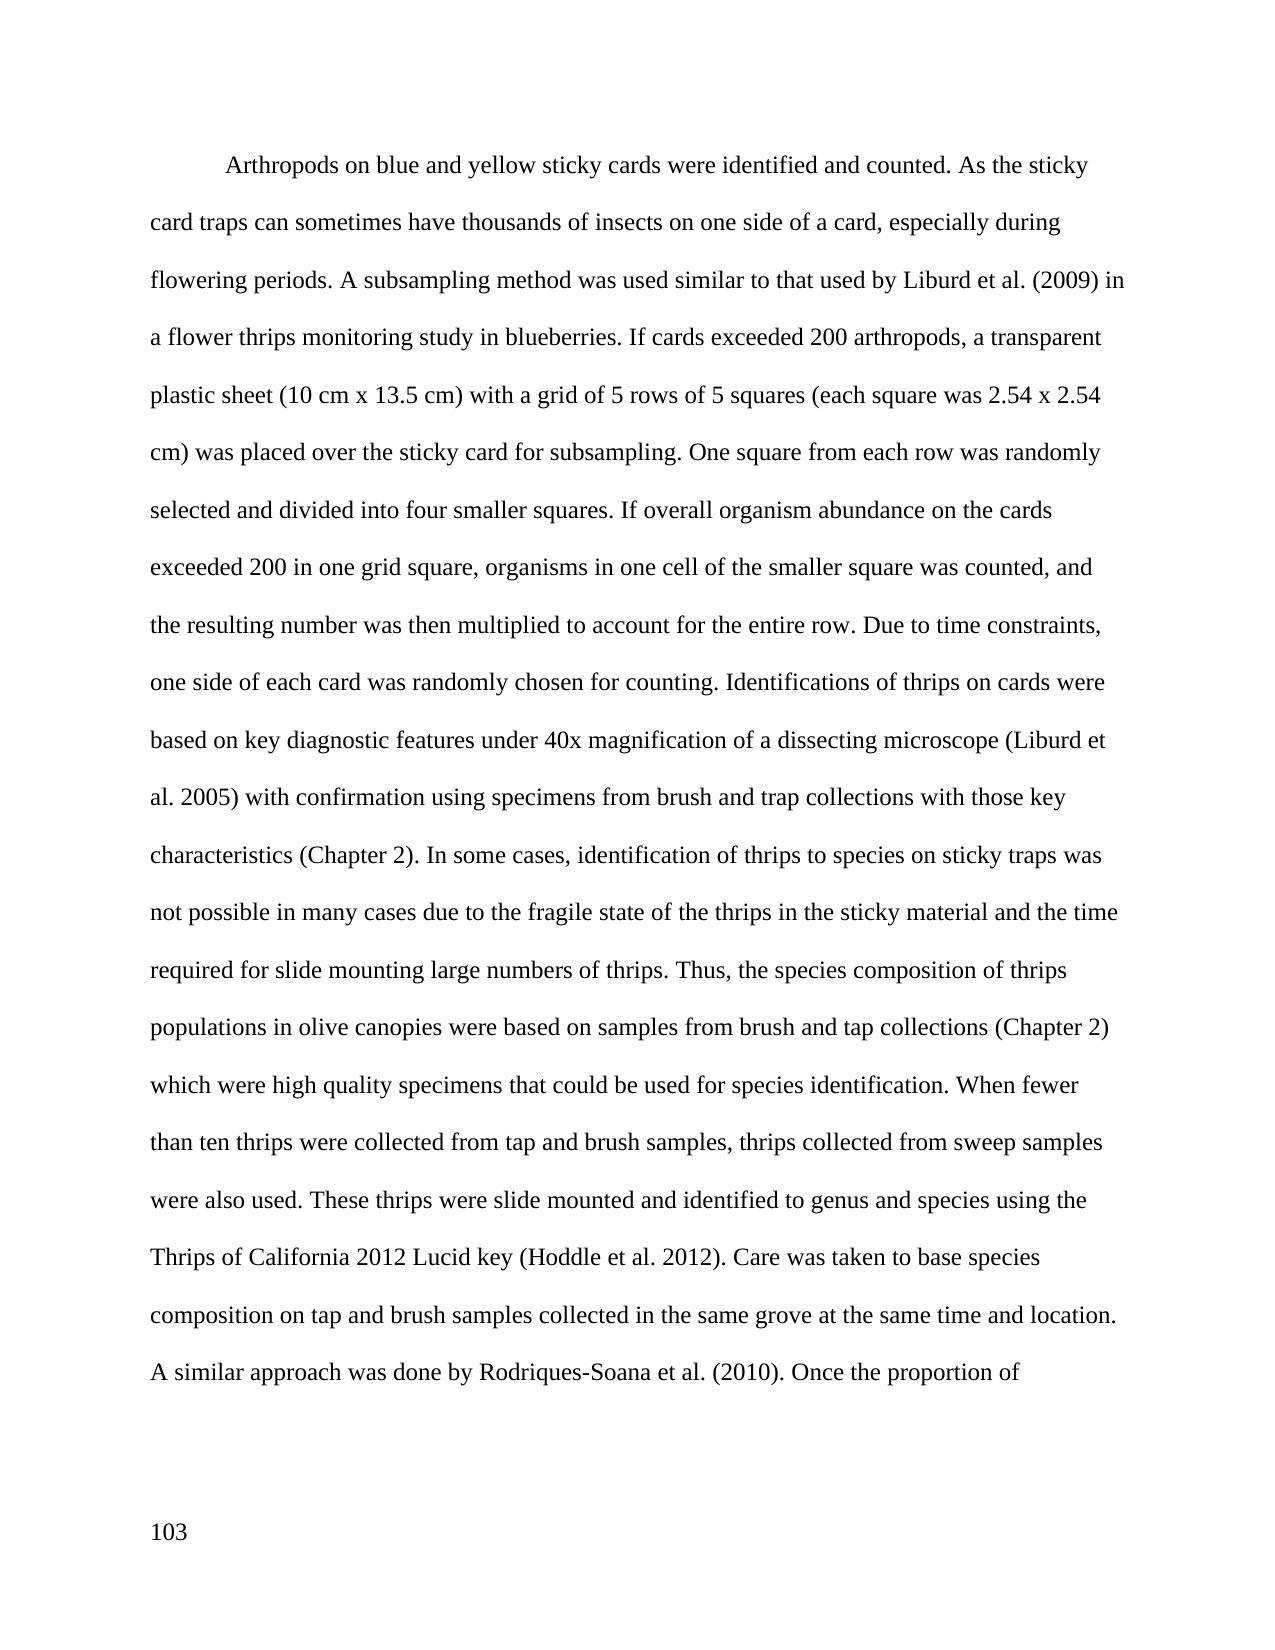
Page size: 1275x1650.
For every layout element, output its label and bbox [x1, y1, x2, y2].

text [150, 150, 1125, 1386]
